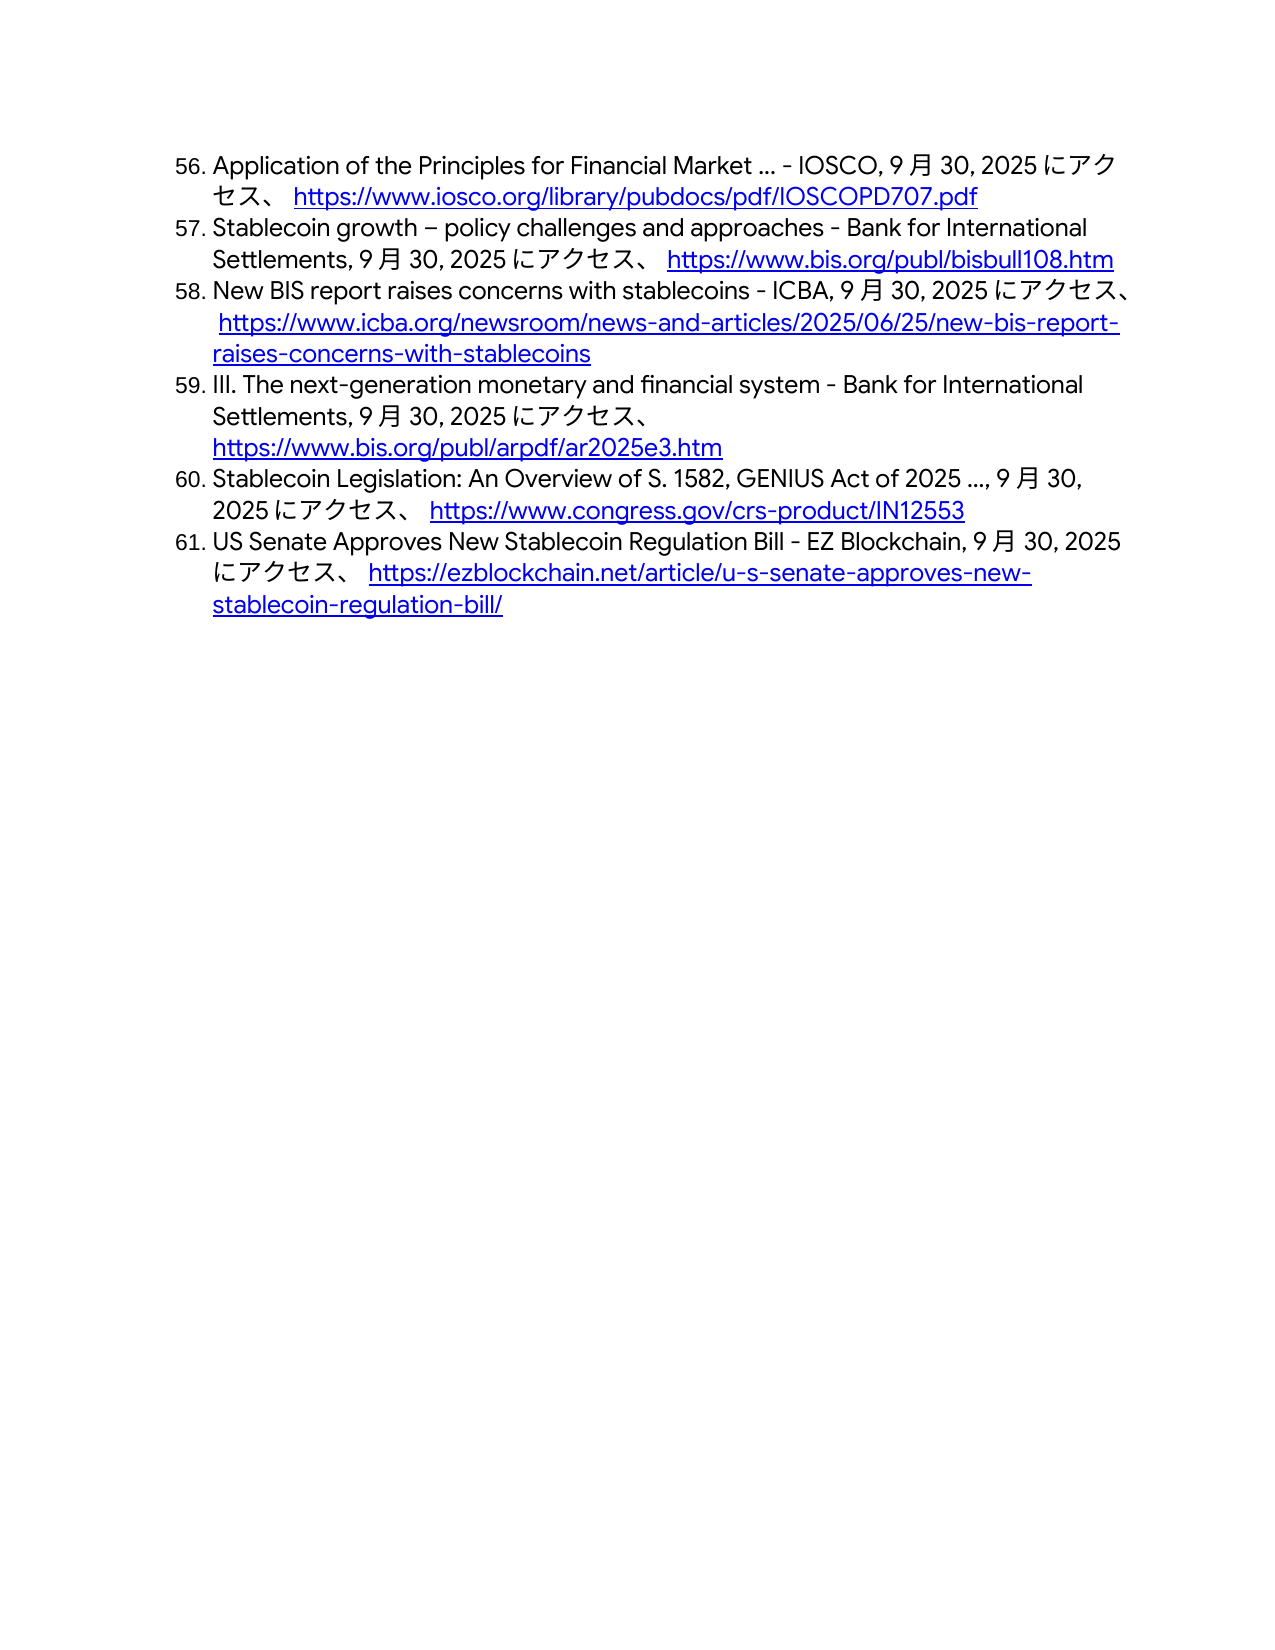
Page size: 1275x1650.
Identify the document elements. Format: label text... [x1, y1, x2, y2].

list Application of the Principles for Financial Market ... - IOSCO, 9月 30, 2025にアクセス、 https://www.iosco.org/library/pubdocs/pdf/IOSCOPD707.pdf [175, 150, 1125, 213]
list III. The next-generation monetary and financial system - Bank for International Settlements, 9月 30, 2025にアクセス、 https://www.bis.org/publ/arpdf/ar2025e3.htm [175, 369, 1125, 463]
list Stablecoin growth – policy challenges and approaches - Bank for International Settlements, 9月 30, 2025にアクセス、 https://www.bis.org/publ/bisbull108.htm [175, 213, 1125, 275]
list US Senate Approves New Stablecoin Regulation Bill - EZ Blockchain, 9月 30, 2025にアクセス、 https://ezblockchain.net/article/u-s-senate-approves-new-stablecoin-regulation-bill/ [175, 526, 1125, 620]
list Stablecoin Legislation: An Overview of S. 1582, GENIUS Act of 2025 ..., 9月 30, 2025にアクセス、 https://www.congress.gov/crs-product/IN12553 [175, 463, 1125, 526]
list New BIS report raises concerns with stablecoins - ICBA, 9月 30, 2025にアクセス、 https://www.icba.org/newsroom/news-and-articles/2025/06/25/new-bis-report-raises-concerns-with-stablecoins [175, 275, 1125, 369]
